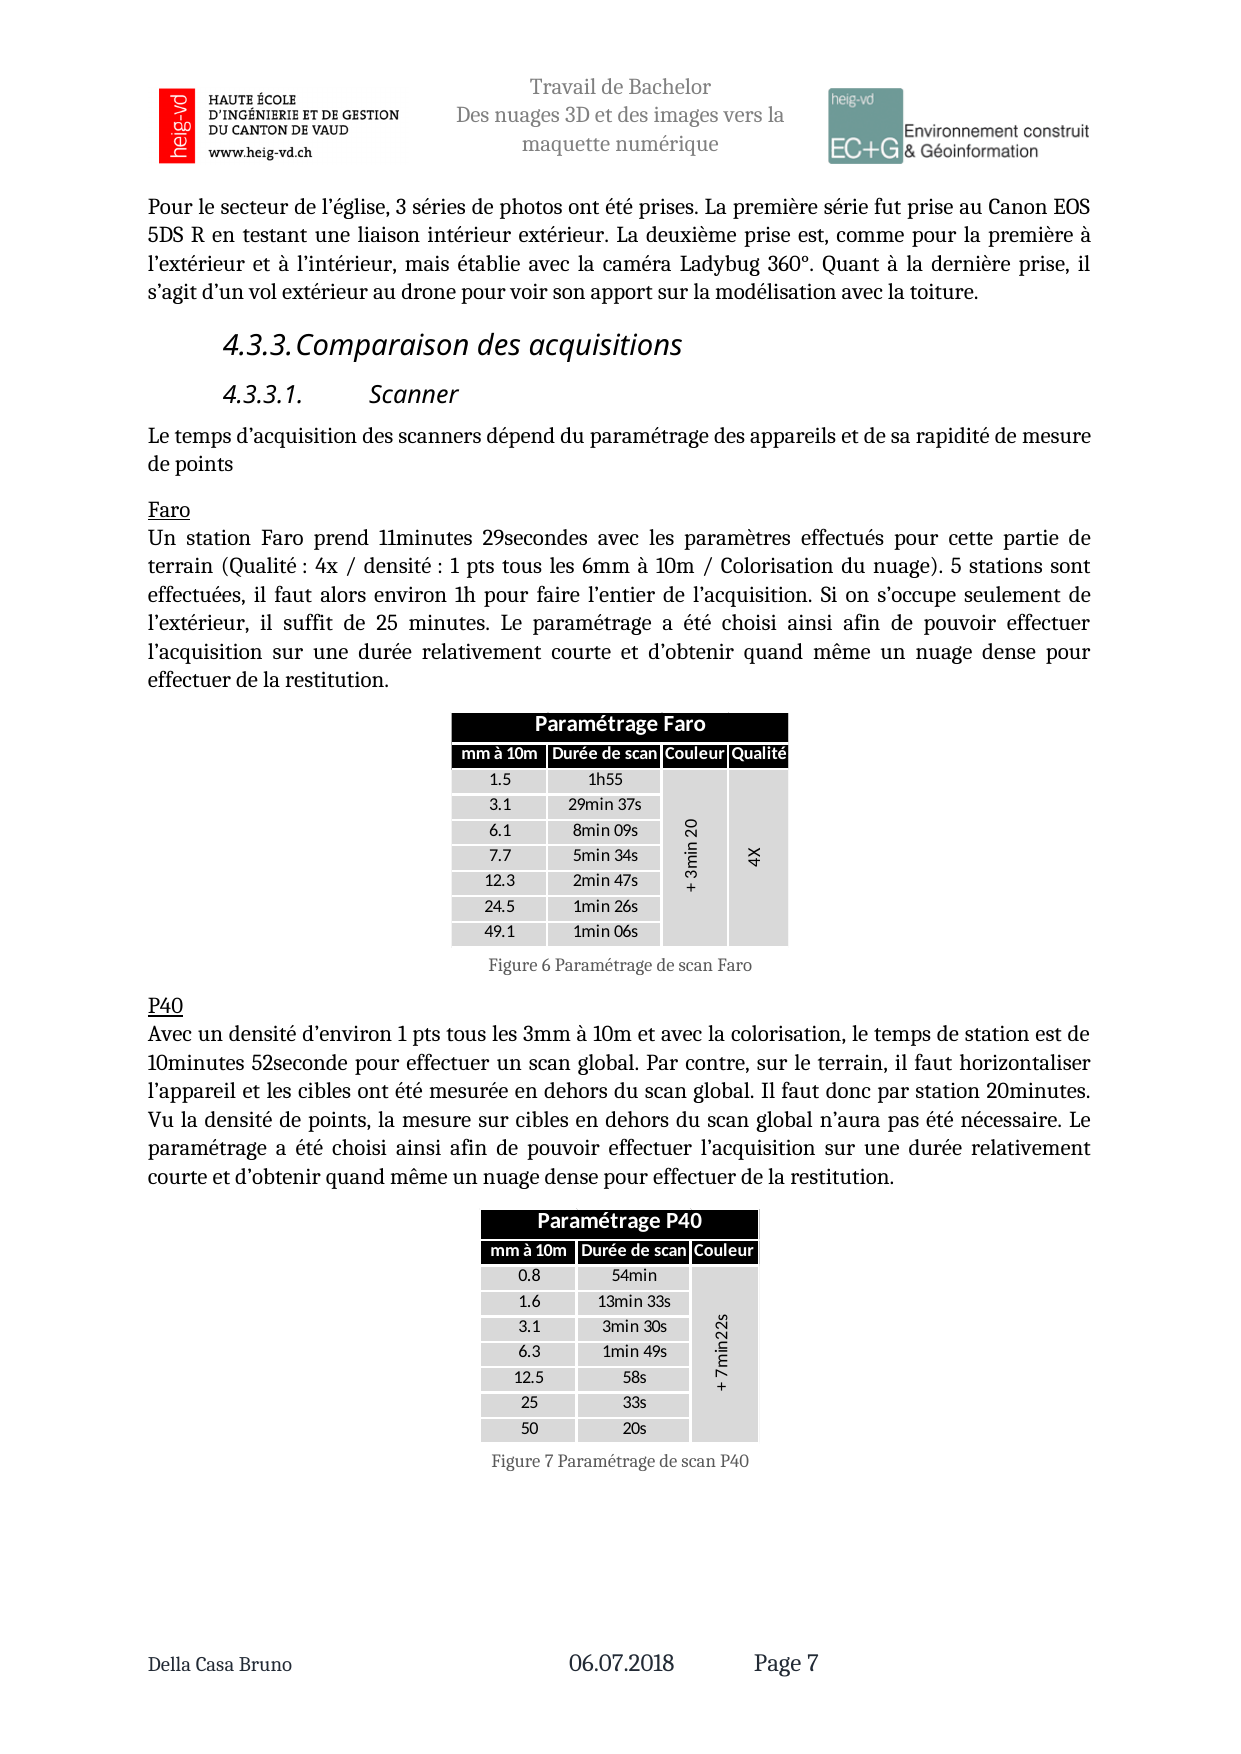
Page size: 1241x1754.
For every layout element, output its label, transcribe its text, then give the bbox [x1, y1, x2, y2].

subtitle Scanner [223, 376, 1093, 410]
text Figure 7 Paramétrage de scan P40 [148, 1451, 1093, 1473]
text Un station Faro prend 11minutes 29secondes avec les paramètres effectués pour cette partie de terrain (Qualité : 4x / densité : 1 pts tous les 6mm à 10m / Colorisation du nuage). 5 stations sont effectuées, il faut alors environ 1h pour faire l’entier de l’acquisition. Si on s’occupe seulement de l’extérieur, il suffit de 25 minutes. Le paramétrage a été choisi ainsi afin de pouvoir effectuer l’acquisition sur une durée relativement courte et d’obtenir quand même un nuage dense pour effectuer de la restitution. [148, 525, 1093, 693]
picture [147, 87, 410, 165]
text Avec un densité d’environ 1 pts tous les 3mm à 10m et avec la colorisation, le temps de station est de 10minutes 52seconde pour effectuer un scan global. Par contre, sur le terrain, il faut horizontaliser l’appareil et les cibles ont été mesurée en dehors du scan global. Il faut donc par station 20minutes. Vu la densité de points, la mesure sur cibles en dehors du scan global n’aura pas été nécessaire. Le paramétrage a été choisi ainsi afin de pouvoir effectuer l’acquisition sur une durée relativement courte et d’obtenir quand même un nuage dense pour effectuer de la restitution. [148, 1021, 1093, 1190]
text Figure 6 Paramétrage de scan Faro [148, 954, 1093, 976]
text Pour le secteur de l’église, 3 séries de photos ont été prises. La première série fut prise au Canon EOS 5DS R en testant une liaison intérieur extérieur. La deuxième prise est, comme pour la première à l’extérieur et à l’intérieur, mais établie avec la caméra Ladybug 360°. Quant à la dernière prise, il s’agit d’un vol extérieur au drone pour voir son apport sur la modélisation avec la toiture. [148, 194, 1093, 305]
text P40 [148, 993, 1093, 1019]
subtitle Comparaison des acquisitions [223, 324, 1093, 364]
text Le temps d’acquisition des scanners dépend du paramétrage des appareils et de sa rapidité de mesure de points [148, 423, 1093, 478]
text Faro [148, 496, 1093, 523]
picture [827, 87, 1093, 165]
